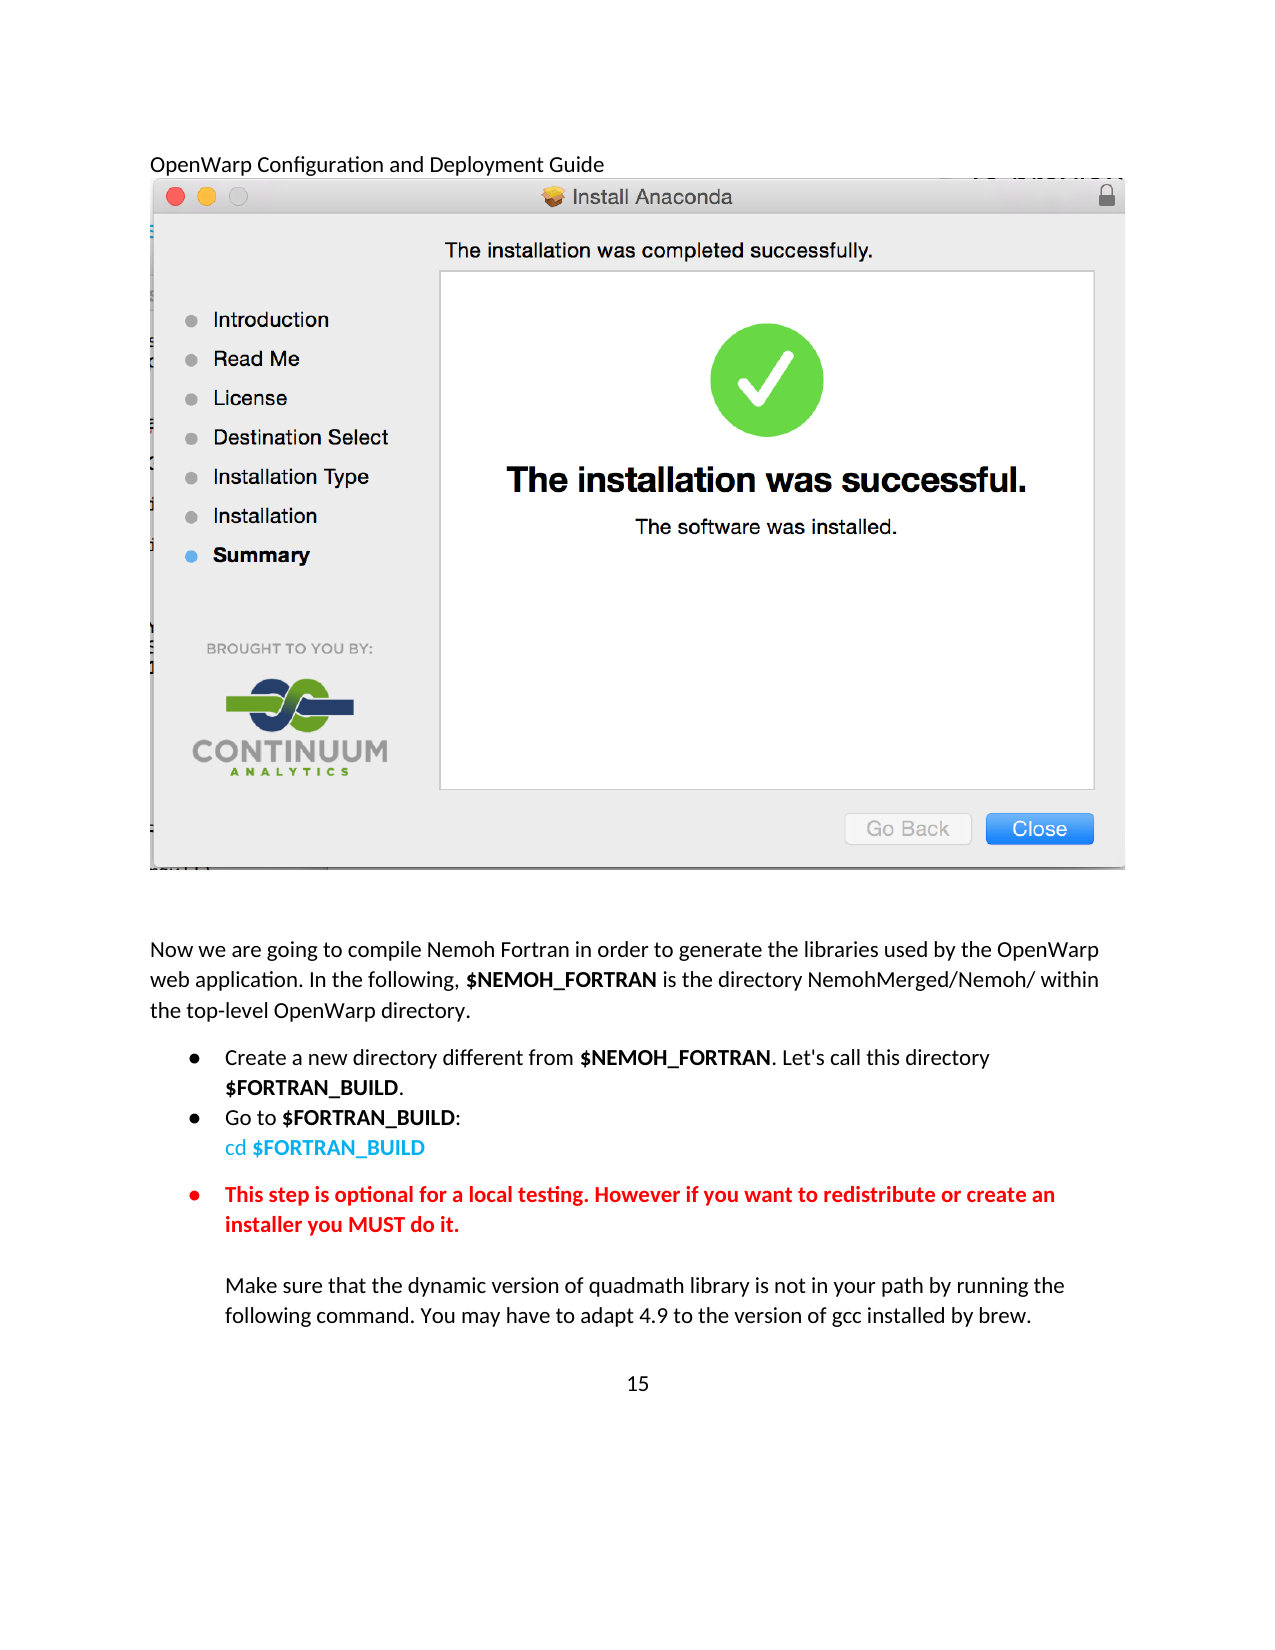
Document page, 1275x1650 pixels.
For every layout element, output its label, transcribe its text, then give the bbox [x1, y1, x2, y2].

text cd $FORTRAN_BUILD [225, 1133, 1125, 1161]
picture [150, 178, 1125, 870]
list Go to $FORTRAN_BUILD: [187, 1103, 1125, 1131]
text Now we are going to compile Nemoh Fortran in order to generate the libraries used by the OpenWarp web application. In the following, $NEMOH_FORTRAN is the directory NemohMerged/Nemoh/ within the top-level OpenWarp directory. [150, 935, 1125, 1024]
list This step is optional for a local testing. However if you want to redistribute or create an installer you MUST do it. [187, 1180, 1125, 1238]
list Create a new directory different from $NEMOH_FORTRAN. Let's call this directory $FORTRAN_BUILD. [187, 1043, 1125, 1101]
text Make sure that the dynamic version of quadmath library is not in your path by running the following command. You may have to adapt 4.9 to the version of gcc installed by brew. [225, 1271, 1125, 1329]
